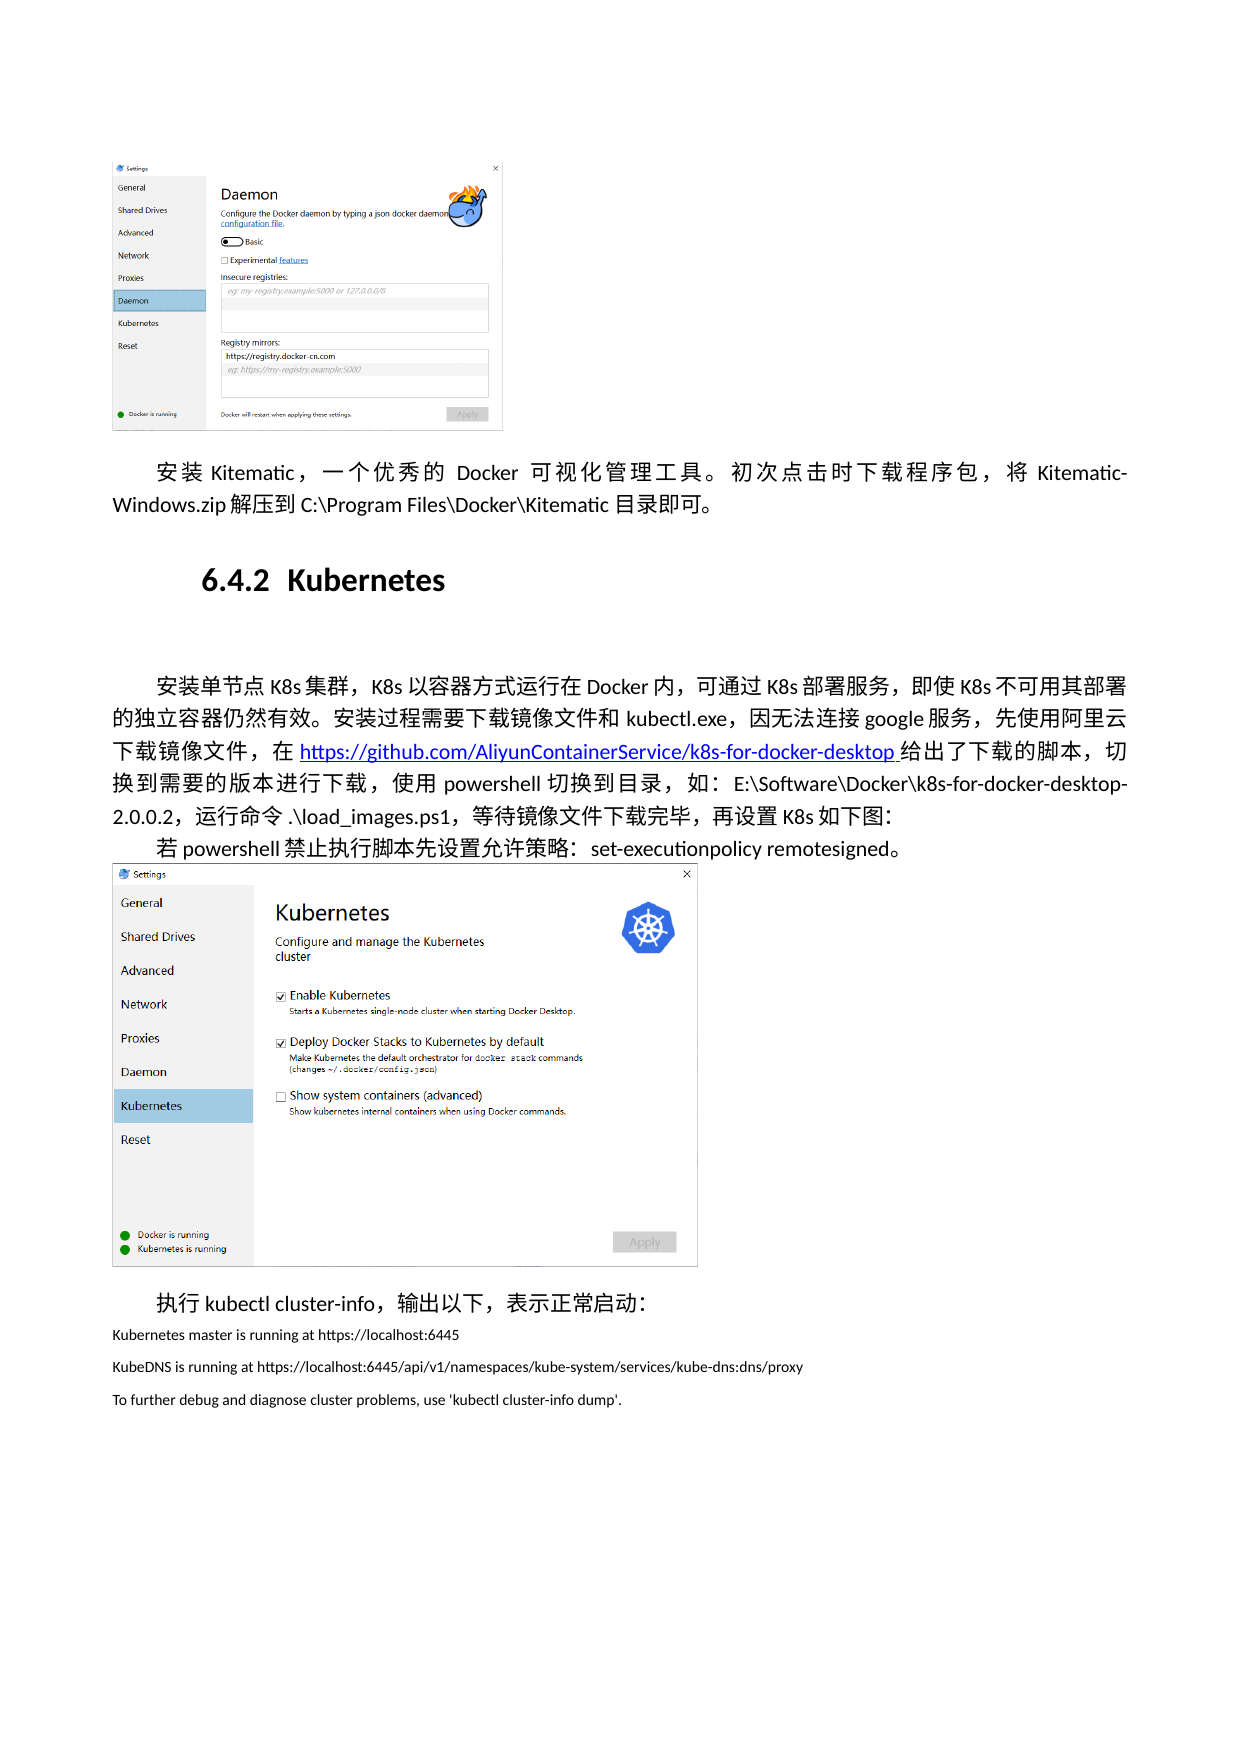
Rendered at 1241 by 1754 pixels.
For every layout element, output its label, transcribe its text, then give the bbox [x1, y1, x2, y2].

subtitle Kubernetes [201, 547, 1128, 612]
text KubeDNS is running at https://localhost:6445/api/v1/namespaces/kube-system/services/kube-dns:dns/proxy [112, 1351, 1128, 1383]
text 若powershell禁止执行脚本先设置允许策略：set-executionpolicy remotesigned。 [112, 831, 1128, 863]
text 安装Kitematic，一个优秀的 Docker 可视化管理工具。初次点击时下载程序包，将Kitematic-Windows.zip解压到C:\Program Files\Docker\Kitematic 目录即可。 [112, 454, 1128, 519]
picture [112, 162, 503, 431]
text 安装单节点K8s集群，K8s以容器方式运行在Docker内，可通过K8s部署服务，即使K8s不可用其部署的独立容器仍然有效。安装过程需要下载镜像文件和kubectl.exe，因无法连接google服务，先使用阿里云下载镜像文件，在https://github.com/AliyunContainerService/k8s-for-docker-desktop给出了下载的脚本，切换到需要的版本进行下载，使用powershell切换到目录，如：E:\Software\Docker\k8s-for-docker-desktop-2.0.0.2，运行命令 .\load_images.ps1，等待镜像文件下载完毕，再设置K8s如下图： [112, 668, 1128, 831]
picture [112, 863, 698, 1267]
text Kubernetes master is running at https://localhost:6445 [112, 1318, 1128, 1351]
text To further debug and diagnose cluster problems, use 'kubectl cluster-info dump'. [112, 1383, 1128, 1416]
text 执行 kubectl cluster-info，输出以下，表示正常启动： [112, 1286, 1128, 1318]
